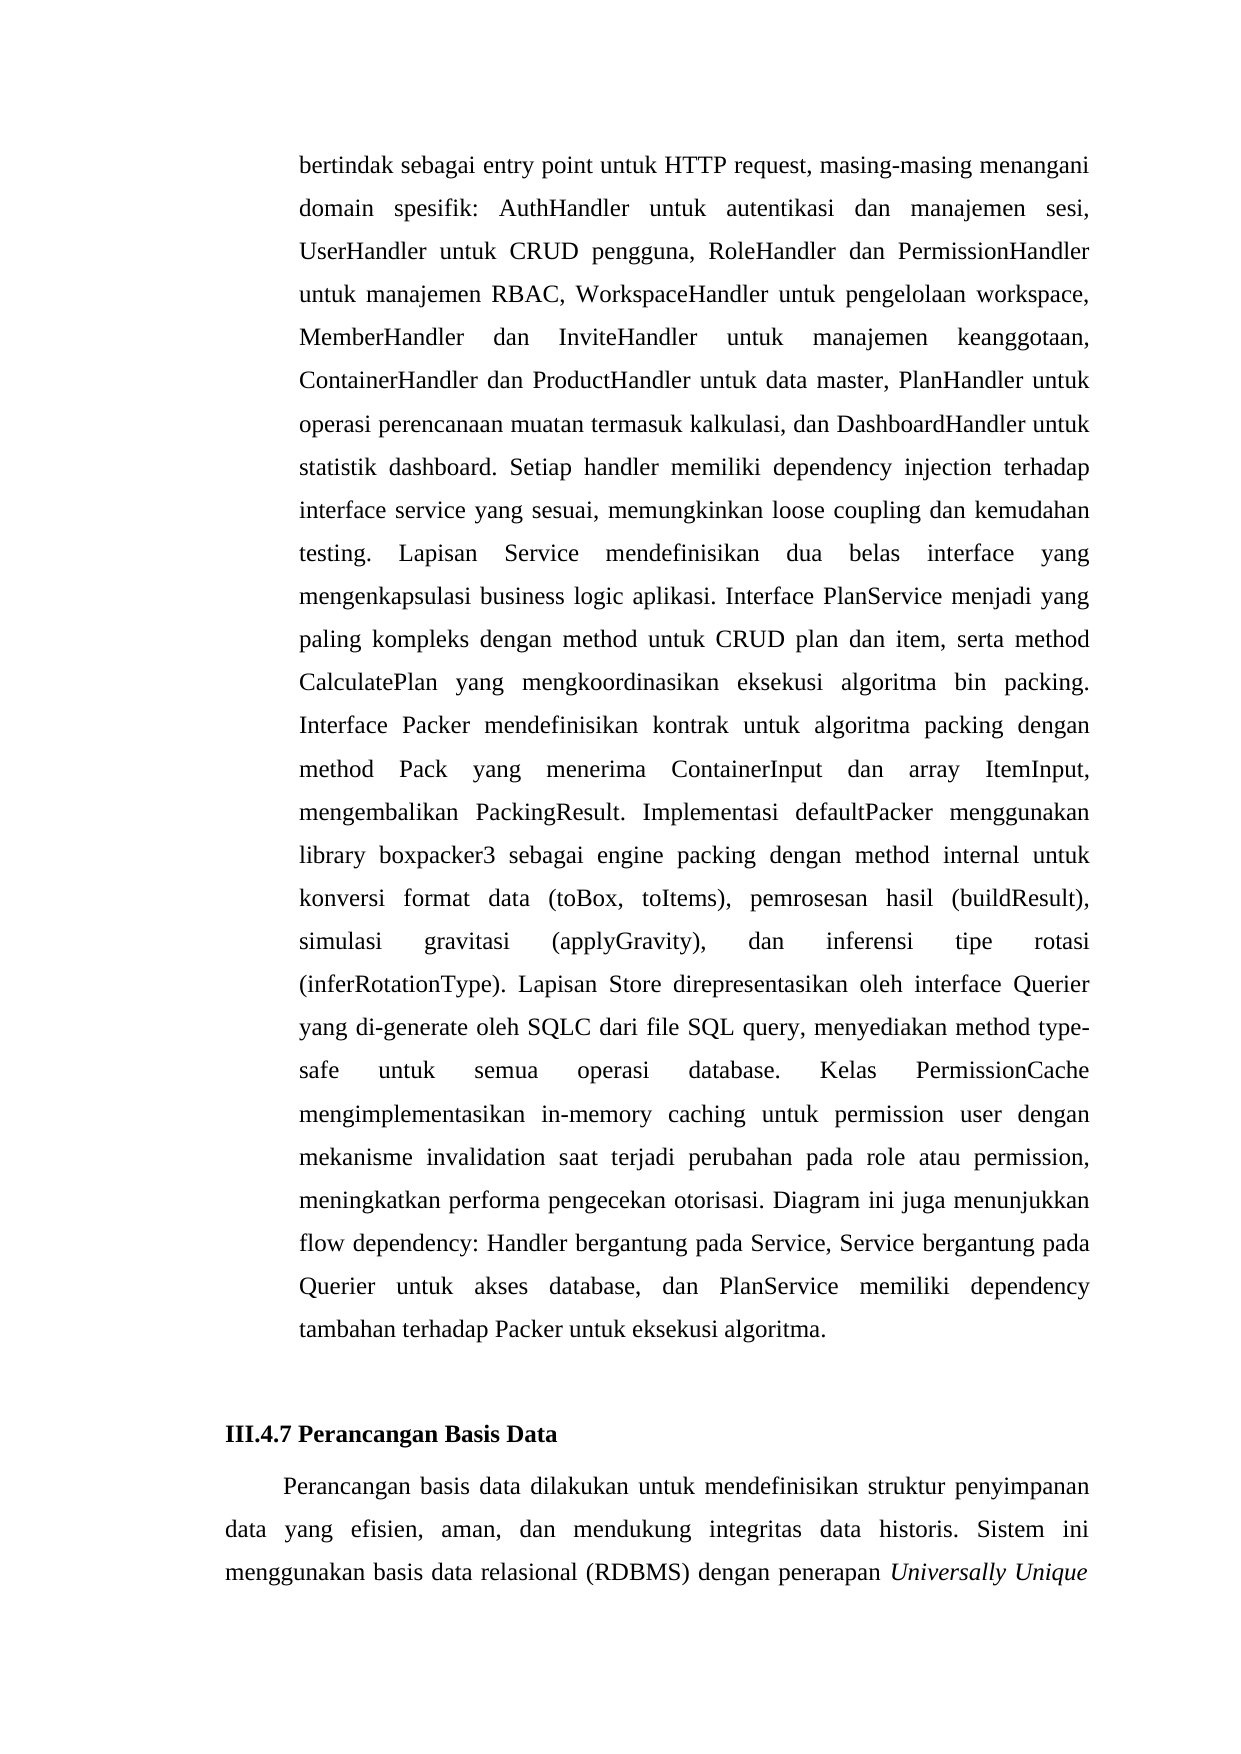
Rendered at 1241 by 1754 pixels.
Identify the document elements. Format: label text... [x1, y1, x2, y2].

subtitle Perancangan Basis Data [225, 1419, 1090, 1448]
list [299, 150, 1090, 1343]
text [225, 1471, 1090, 1586]
